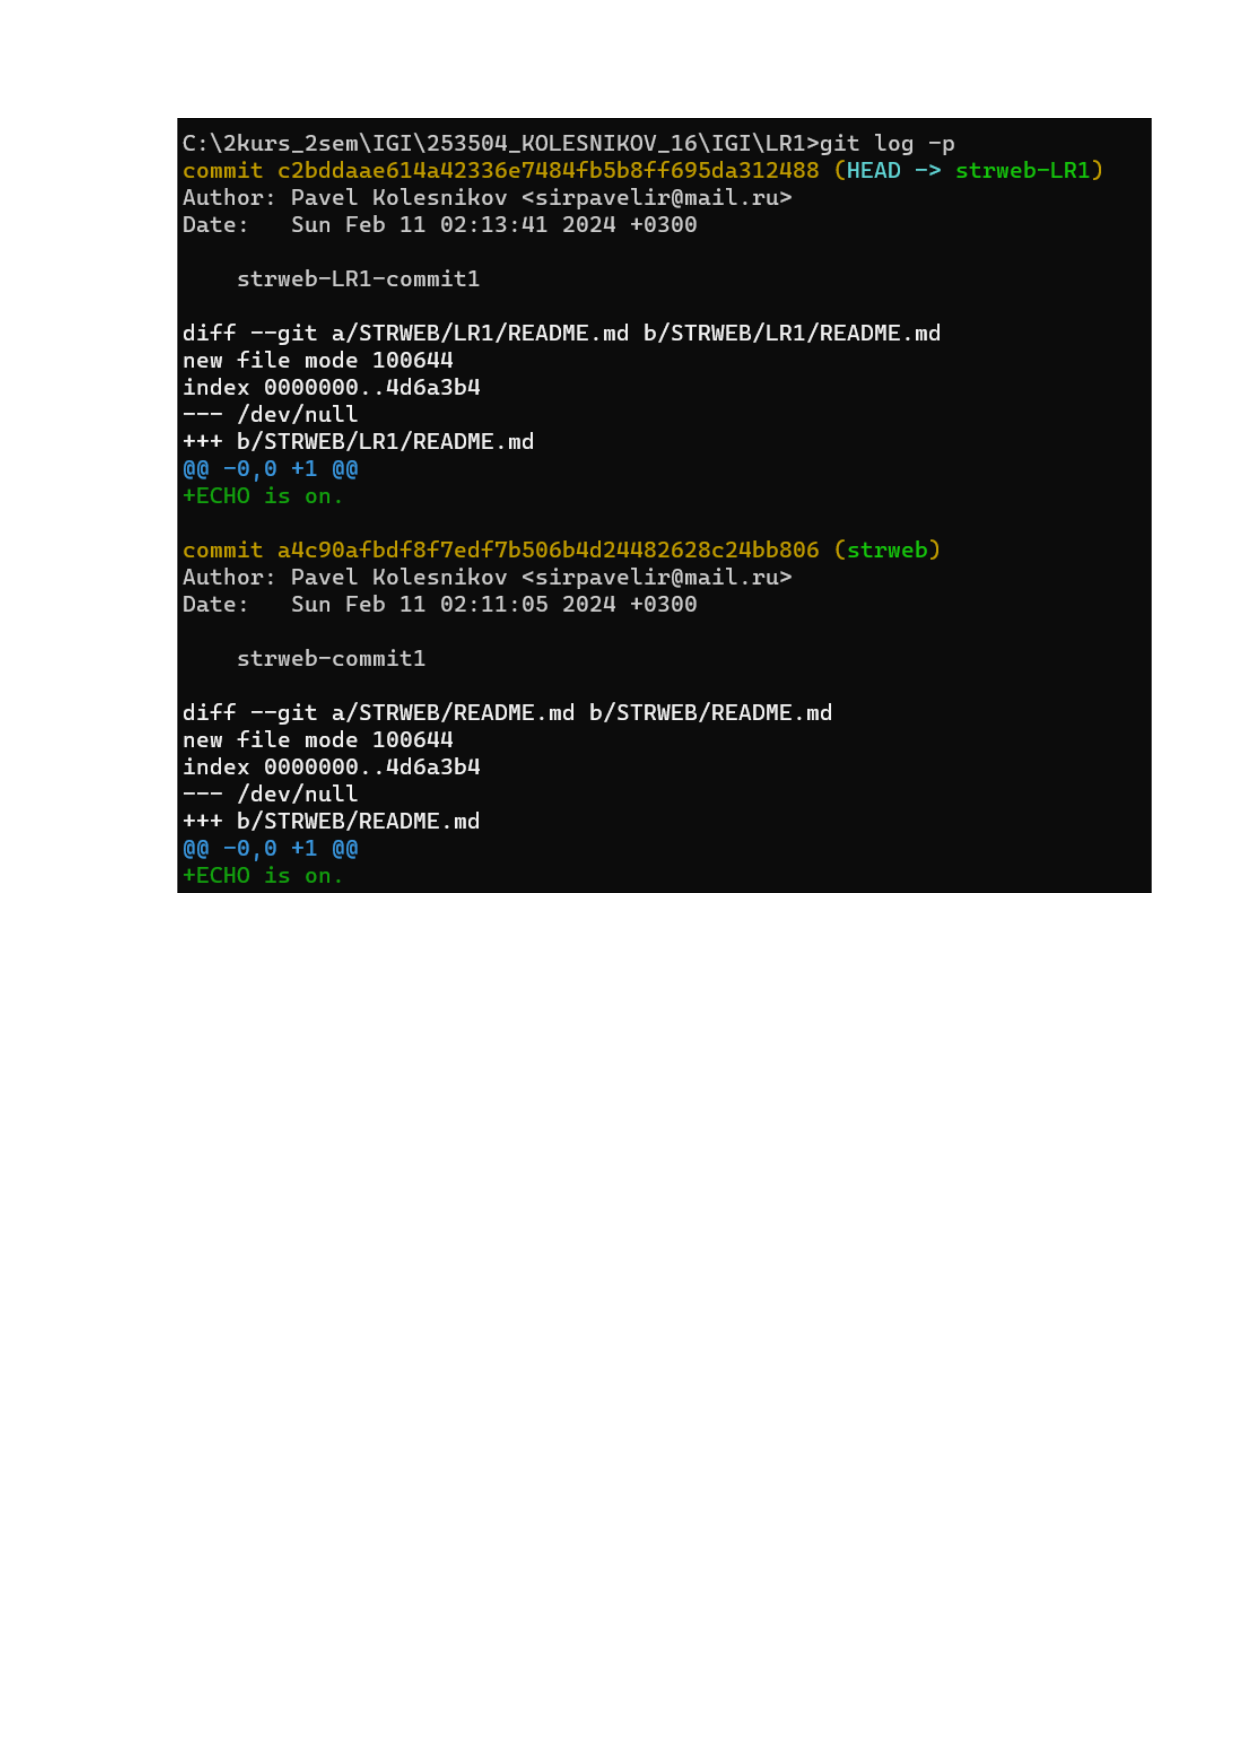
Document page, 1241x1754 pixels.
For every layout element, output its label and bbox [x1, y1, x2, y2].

picture [177, 118, 1152, 893]
